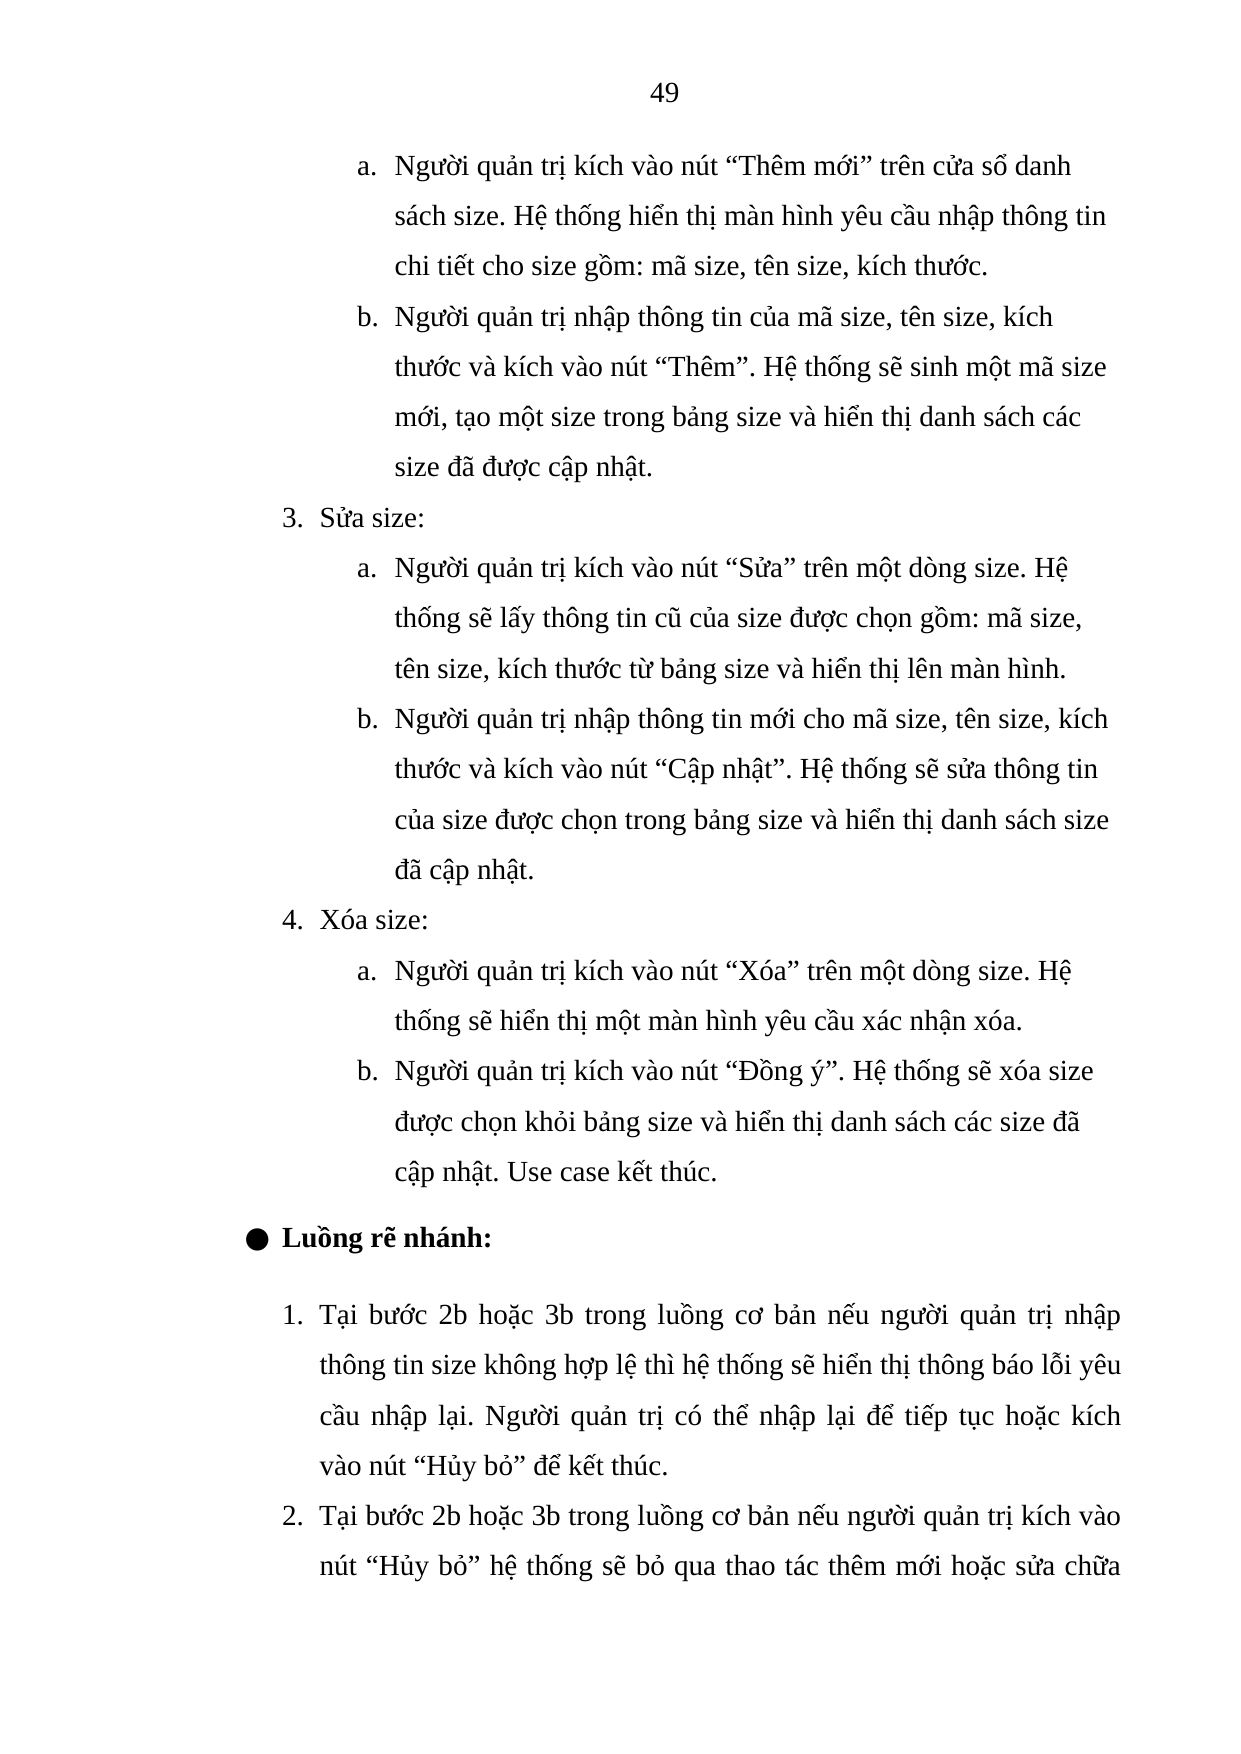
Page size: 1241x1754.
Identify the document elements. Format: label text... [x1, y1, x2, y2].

list Xóa size: [282, 902, 1122, 936]
list Người quản trị kích vào nút “Đồng ý”. Hệ thống sẽ xóa size được chọn khỏi bảng size và hiển thị danh sách các size đã cập nhật. Use case kết thúc. [357, 1053, 1122, 1187]
list Luồng rẽ nhánh: [244, 1204, 1122, 1264]
list Sửa size: [282, 500, 1122, 533]
list Người quản trị kích vào nút “Xóa” trên một dòng size. Hệ thống sẽ hiển thị một màn hình yêu cầu xác nhận xóa. [357, 953, 1122, 1037]
list Người quản trị kích vào nút “Thêm mới” trên cửa sổ danh sách size. Hệ thống hiển thị màn hình yêu cầu nhập thông tin chi tiết cho size gồm: mã size, tên size, kích thước. [357, 148, 1122, 282]
list Người quản trị nhập thông tin của mã size, tên size, kích thước và kích vào nút “Thêm”. Hệ thống sẽ sinh một mã size mới, tạo một size trong bảng size và hiển thị danh sách các size đã được cập nhật. [357, 299, 1122, 483]
list Tại bước 2b hoặc 3b trong luồng cơ bản nếu người quản trị nhập thông tin size không hợp lệ thì hệ thống sẽ hiển thị thông báo lỗi yêu cầu nhập lại. Người quản trị có thể nhập lại để tiếp tục hoặc kích vào nút “Hủy bỏ” để kết thúc. [282, 1297, 1122, 1481]
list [282, 1498, 1122, 1582]
list Người quản trị kích vào nút “Sửa” trên một dòng size. Hệ thống sẽ lấy thông tin cũ của size được chọn gồm: mã size, tên size, kích thước từ bảng size và hiển thị lên màn hình. [357, 550, 1122, 684]
list Người quản trị nhập thông tin mới cho mã size, tên size, kích thước và kích vào nút “Cập nhật”. Hệ thống sẽ sửa thông tin của size được chọn trong bảng size và hiển thị danh sách size đã cập nhật. [357, 701, 1122, 886]
